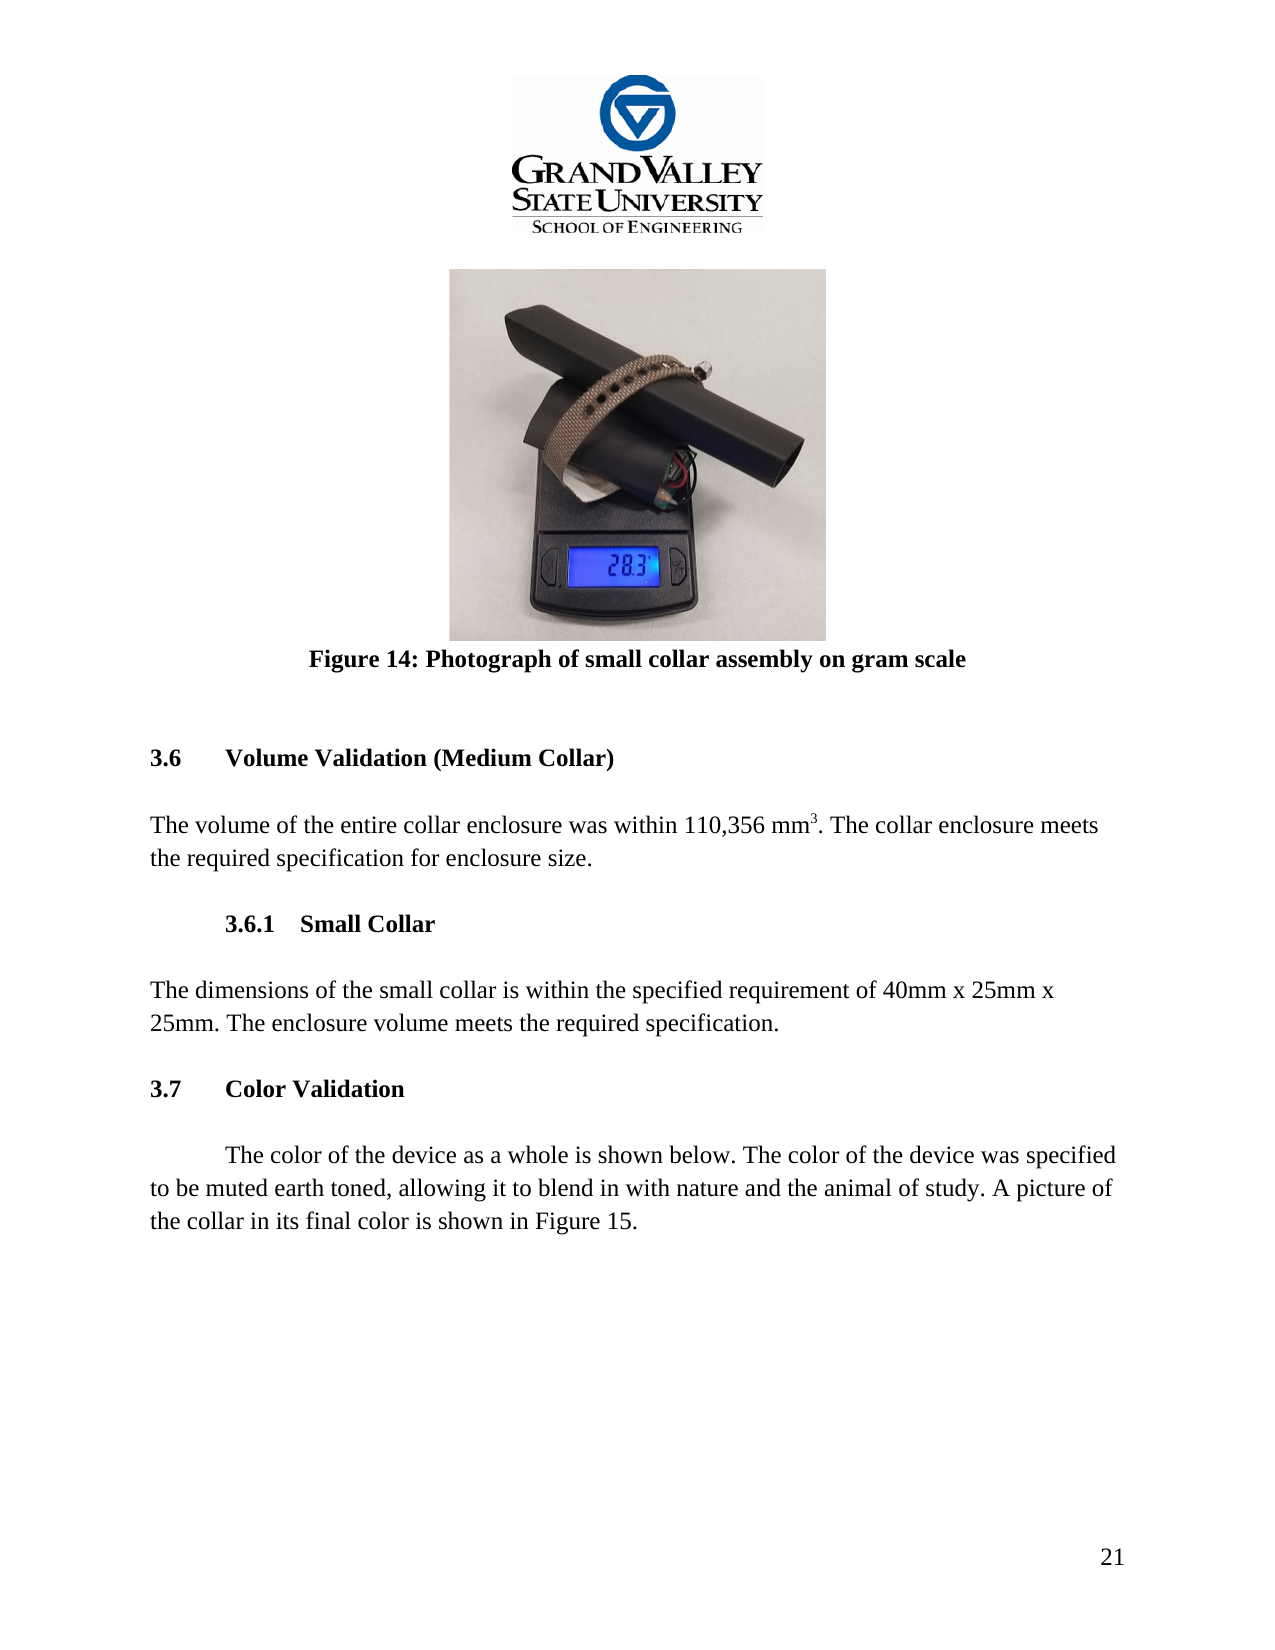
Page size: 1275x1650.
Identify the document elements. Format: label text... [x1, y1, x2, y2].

picture [449, 269, 826, 641]
subtitle 3.6 Volume Validation (Medium Collar) [150, 743, 1125, 772]
text The volume of the entire collar enclosure was within 110,356 mm3. The collar enclosure meets the required specification for enclosure size. [150, 810, 1125, 872]
picture [512, 75, 763, 233]
text The color of the device as a whole is shown below. The color of the device was specified to be muted earth toned, allowing it to blend in with nature and the animal of study. A picture of the collar in its final color is shown in Figure 15. [150, 1140, 1125, 1235]
text The dimensions of the small collar is within the specified requirement of 40mm x 25mm x 25mm. The enclosure volume meets the required specification. [150, 975, 1125, 1037]
subtitle 3.7 Color Validation [150, 1074, 1125, 1103]
subtitle 3.6.1 Small Collar [150, 909, 1125, 938]
text Figure 14: Photograph of small collar assembly on gram scale [150, 644, 1125, 673]
